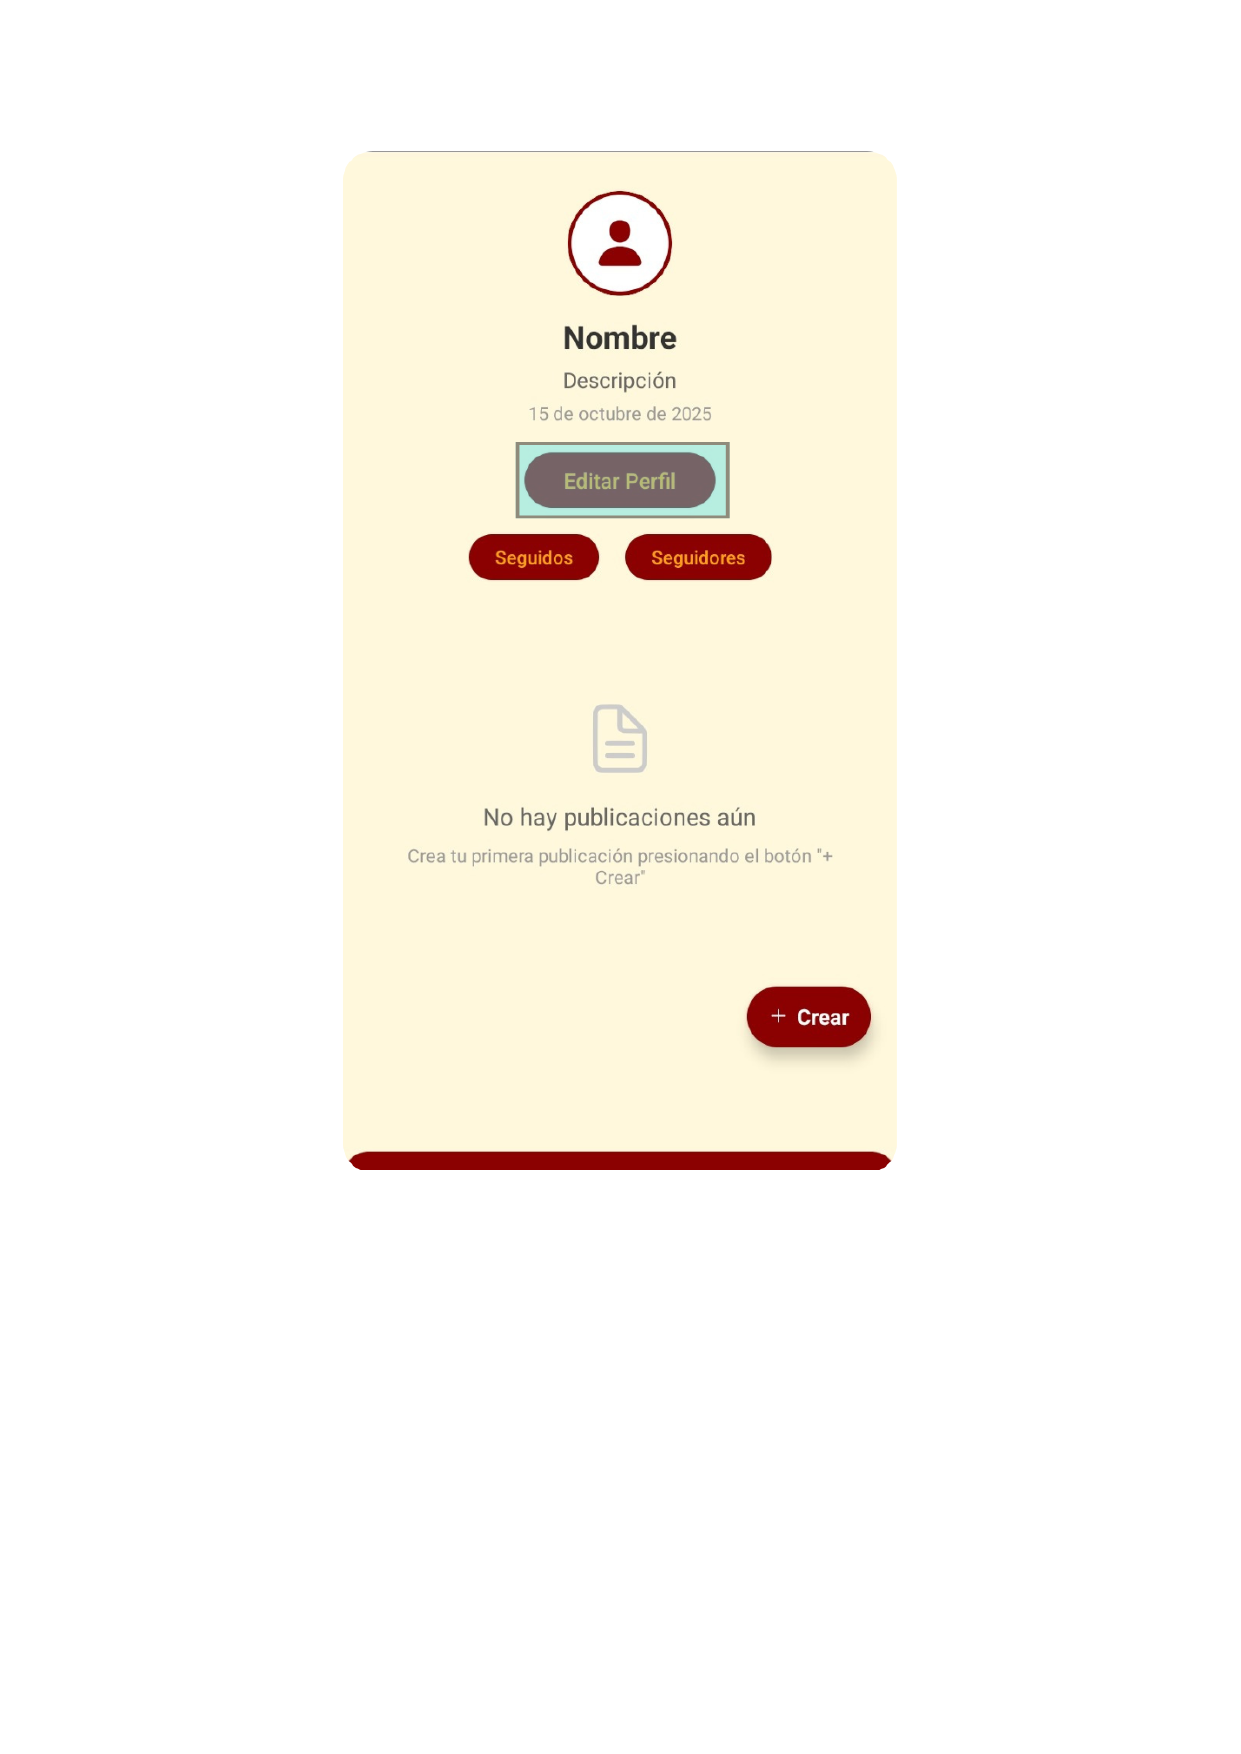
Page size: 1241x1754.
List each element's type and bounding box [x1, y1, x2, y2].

picture [338, 150, 903, 1170]
